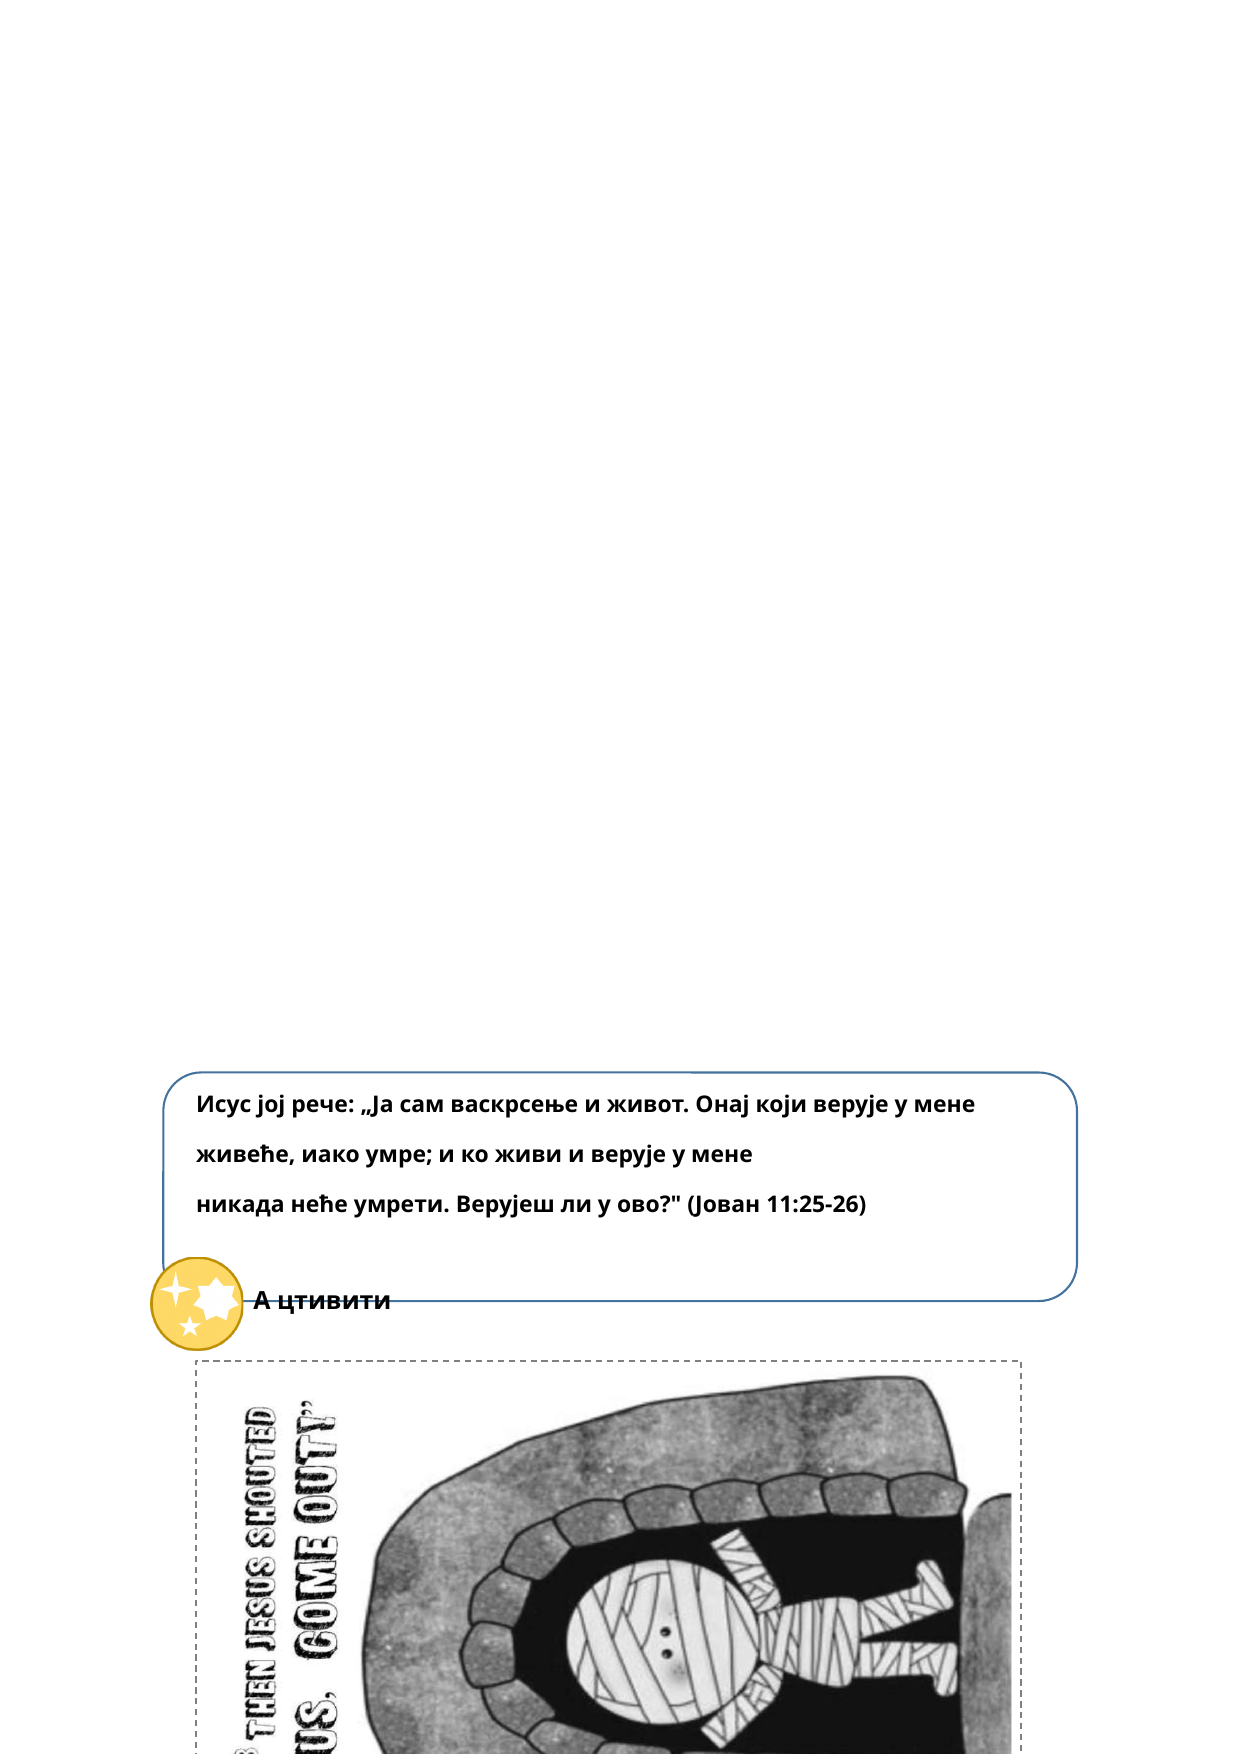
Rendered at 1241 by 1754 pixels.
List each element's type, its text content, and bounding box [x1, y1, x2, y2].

text живеће, иако умре; и ко живи и верује у мене [150, 1138, 1090, 1169]
text А цтивити [244, 1283, 1090, 1317]
text никада неће умрети. Верујеш ли у ово?" (Јован 11:25-26) [150, 1188, 1090, 1220]
text Исус јој рече: „Ја сам васкрсење и живот. Онај који верује у мене [150, 1088, 1090, 1119]
picture [198, 1362, 1020, 1754]
picture [150, 1257, 244, 1351]
